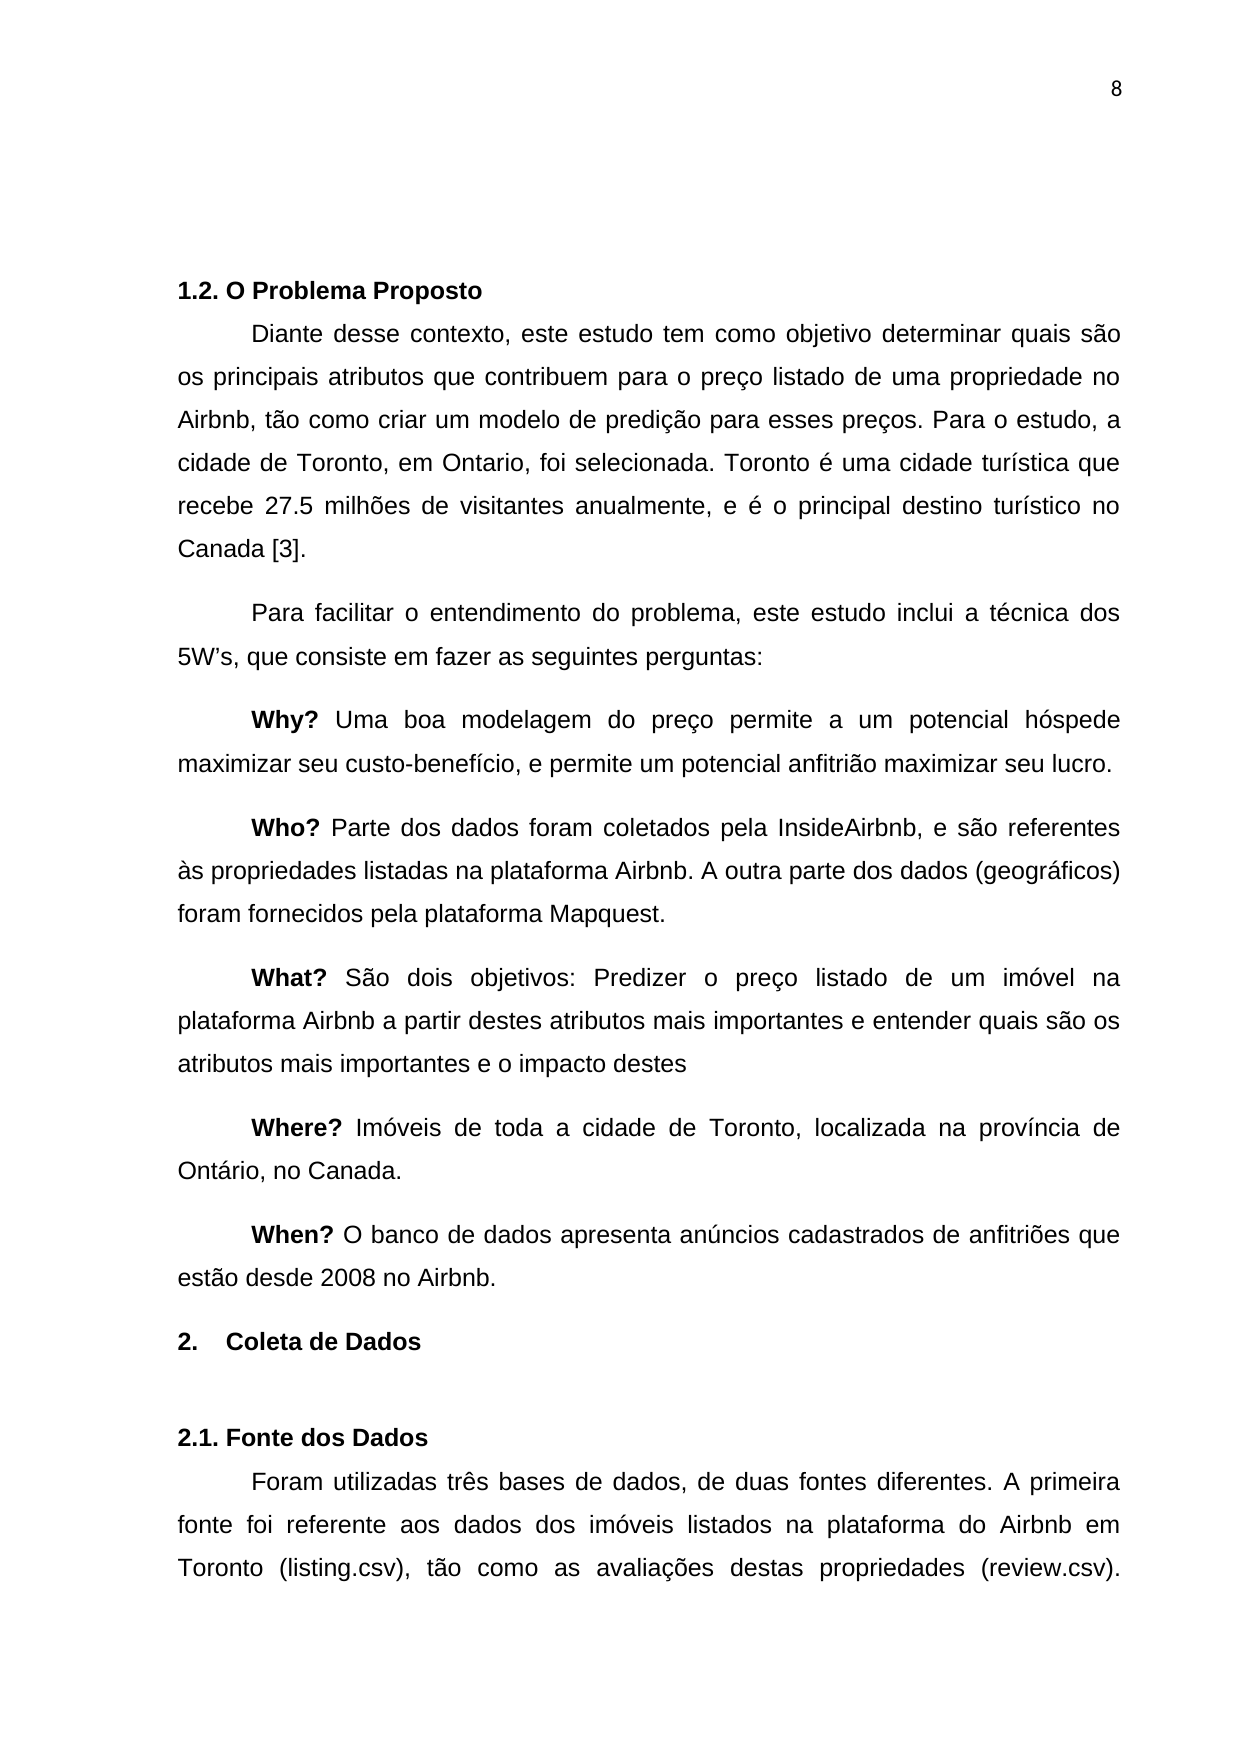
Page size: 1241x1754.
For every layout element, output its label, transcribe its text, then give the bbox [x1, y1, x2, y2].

text Where? Imóveis de toda a cidade de Toronto, localizada na província de Ontário, no Canada. [177, 1113, 1122, 1185]
text Who? Parte dos dados foram coletados pela InsideAirbnb, e são referentes às propriedades listadas na plataforma Airbnb. A outra parte dos dados (geográficos) foram fornecidos pela plataforma Mapquest. [177, 813, 1122, 928]
subtitle Coleta de Dados [177, 1327, 1122, 1356]
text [177, 1466, 1122, 1581]
text Why? Uma boa modelagem do preço permite a um potencial hóspede maximizar seu custo-benefício, e permite um potencial anfitrião maximizar seu lucro. [177, 706, 1122, 777]
subtitle O Problema Proposto [177, 276, 1122, 304]
subtitle Fonte dos Dados [177, 1423, 1122, 1452]
text When? O banco de dados apresenta anúncios cadastrados de anfitriões que estão desde 2008 no Airbnb. [177, 1220, 1122, 1292]
text Para facilitar o entendimento do problema, este estudo inclui a técnica dos 5W’s, que consiste em fazer as seguintes perguntas: [177, 598, 1122, 670]
text What? São dois objetivos: Predizer o preço listado de um imóvel na plataforma Airbnb a partir destes atributos mais importantes e entender quais são os atributos mais importantes e o impacto destes [177, 963, 1122, 1078]
text Diante desse contexto, este estudo tem como objetivo determinar quais são os principais atributos que contribuem para o preço listado de uma propriedade no Airbnb, tão como criar um modelo de predição para esses preços. Para o estudo, a cidade de Toronto, em Ontario, foi selecionada. Toronto é uma cidade turística que recebe 27.5 milhões de visitantes anualmente, e é o principal destino turístico no Canada. [177, 319, 1122, 563]
